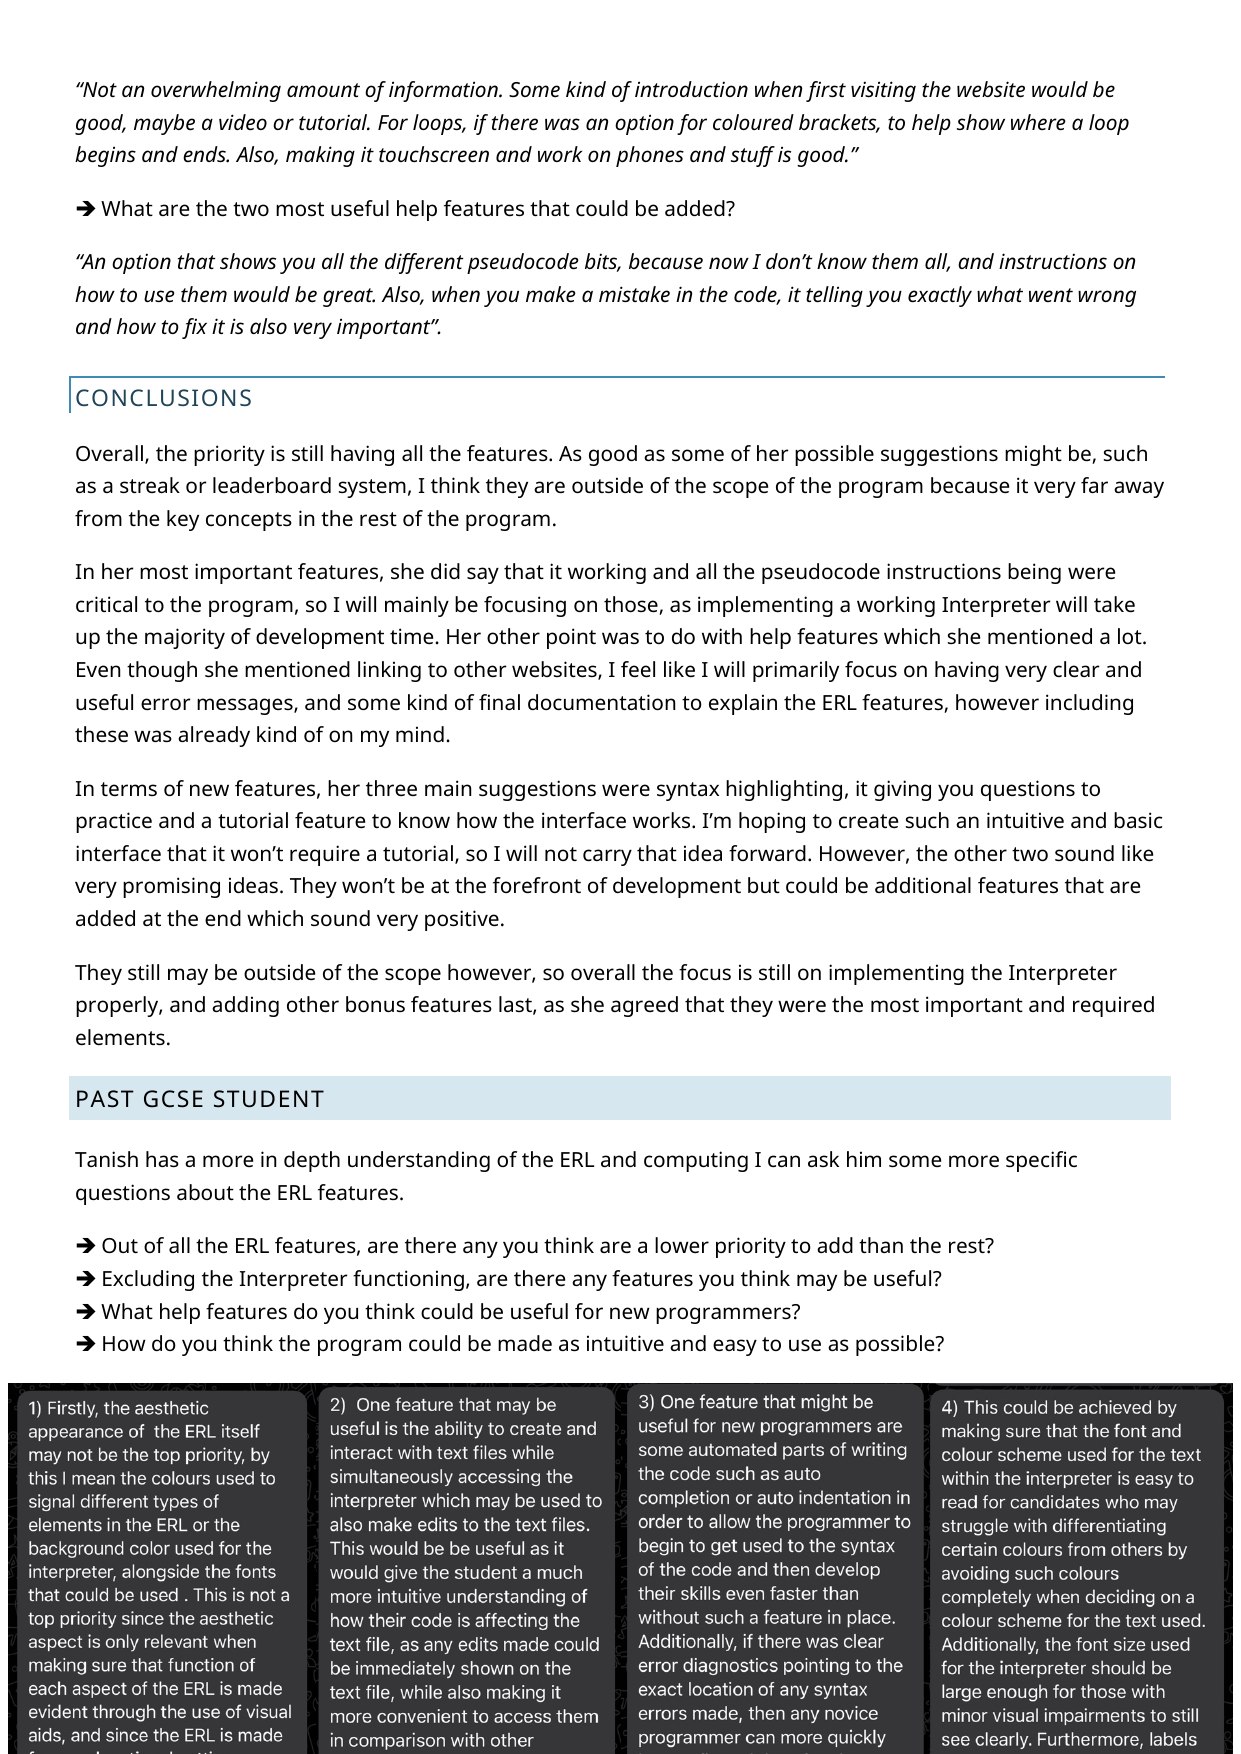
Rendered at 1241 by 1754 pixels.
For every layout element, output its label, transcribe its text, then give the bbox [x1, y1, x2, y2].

text In her most important features, she did say that it working and all the pseudocode instructions being were critical to the program, so I will mainly be focusing on those, as implementing a working Interpreter will take up the majority of development time. Her other point was to do with help features which she mentioned a lot. Even though she mentioned linking to other websites, I feel like I will primarily focus on having very clear and useful error messages, and some kind of final documentation to explain the ERL features, however including these was already kind of on my mind. [75, 557, 1165, 749]
text They still may be outside of the scope however, so overall the focus is still on implementing the Interpreter properly, and adding other bonus features last, as she agreed that they were the most important and required elements. [75, 958, 1165, 1051]
text Tanish has a more in depth understanding of the ERL and computing I can ask him some more specific questions about the ERL features. [75, 1146, 1165, 1207]
subtitle past gcse student [75, 1083, 1165, 1114]
text What are the two most useful help features that could be added? [75, 194, 1165, 222]
text “Not an overwhelming amount of information. Some kind of introduction when first visiting the website would be good, maybe a video or tutorial. For loops, if there was an option for coloured brackets, to help show where a loop begins and ends. Also, making it touchscreen and work on phones and stuff is good.” [75, 75, 1165, 169]
picture [8, 1383, 1233, 1754]
text “An option that shows you all the different pseudocode bits, because now I don’t know them all, and instructions on how to use them would be great. Also, when you make a mistake in the code, it telling you exactly what went wrong and how to fix it is also very important”. [75, 247, 1165, 341]
subtitle Conclusions [71, 378, 1165, 413]
text In terms of new features, her three main suggestions were syntax highlighting, it giving you questions to practice and a tutorial feature to know how the interface works. I’m hoping to create such an intuitive and basic interface that it won’t require a tutorial, so I will not carry that idea forward. However, the other two sound like very promising ideas. They won’t be at the forefront of development but could be additional features that are added at the end which sound very positive. [75, 774, 1165, 933]
text Out of all the ERL features, are there any you think are a lower priority to add than the rest? Excluding the Interpreter functioning, are there any features you think may be useful? What help features do you think could be useful for new programmers? How do you think the program could be made as intuitive and easy to use as possible? [75, 1232, 1165, 1358]
text Overall, the priority is still having all the features. As good as some of her possible suggestions might be, such as a streak or leaderboard system, I think they are outside of the scope of the program because it very far away from the key concepts in the rest of the program. [75, 439, 1165, 532]
